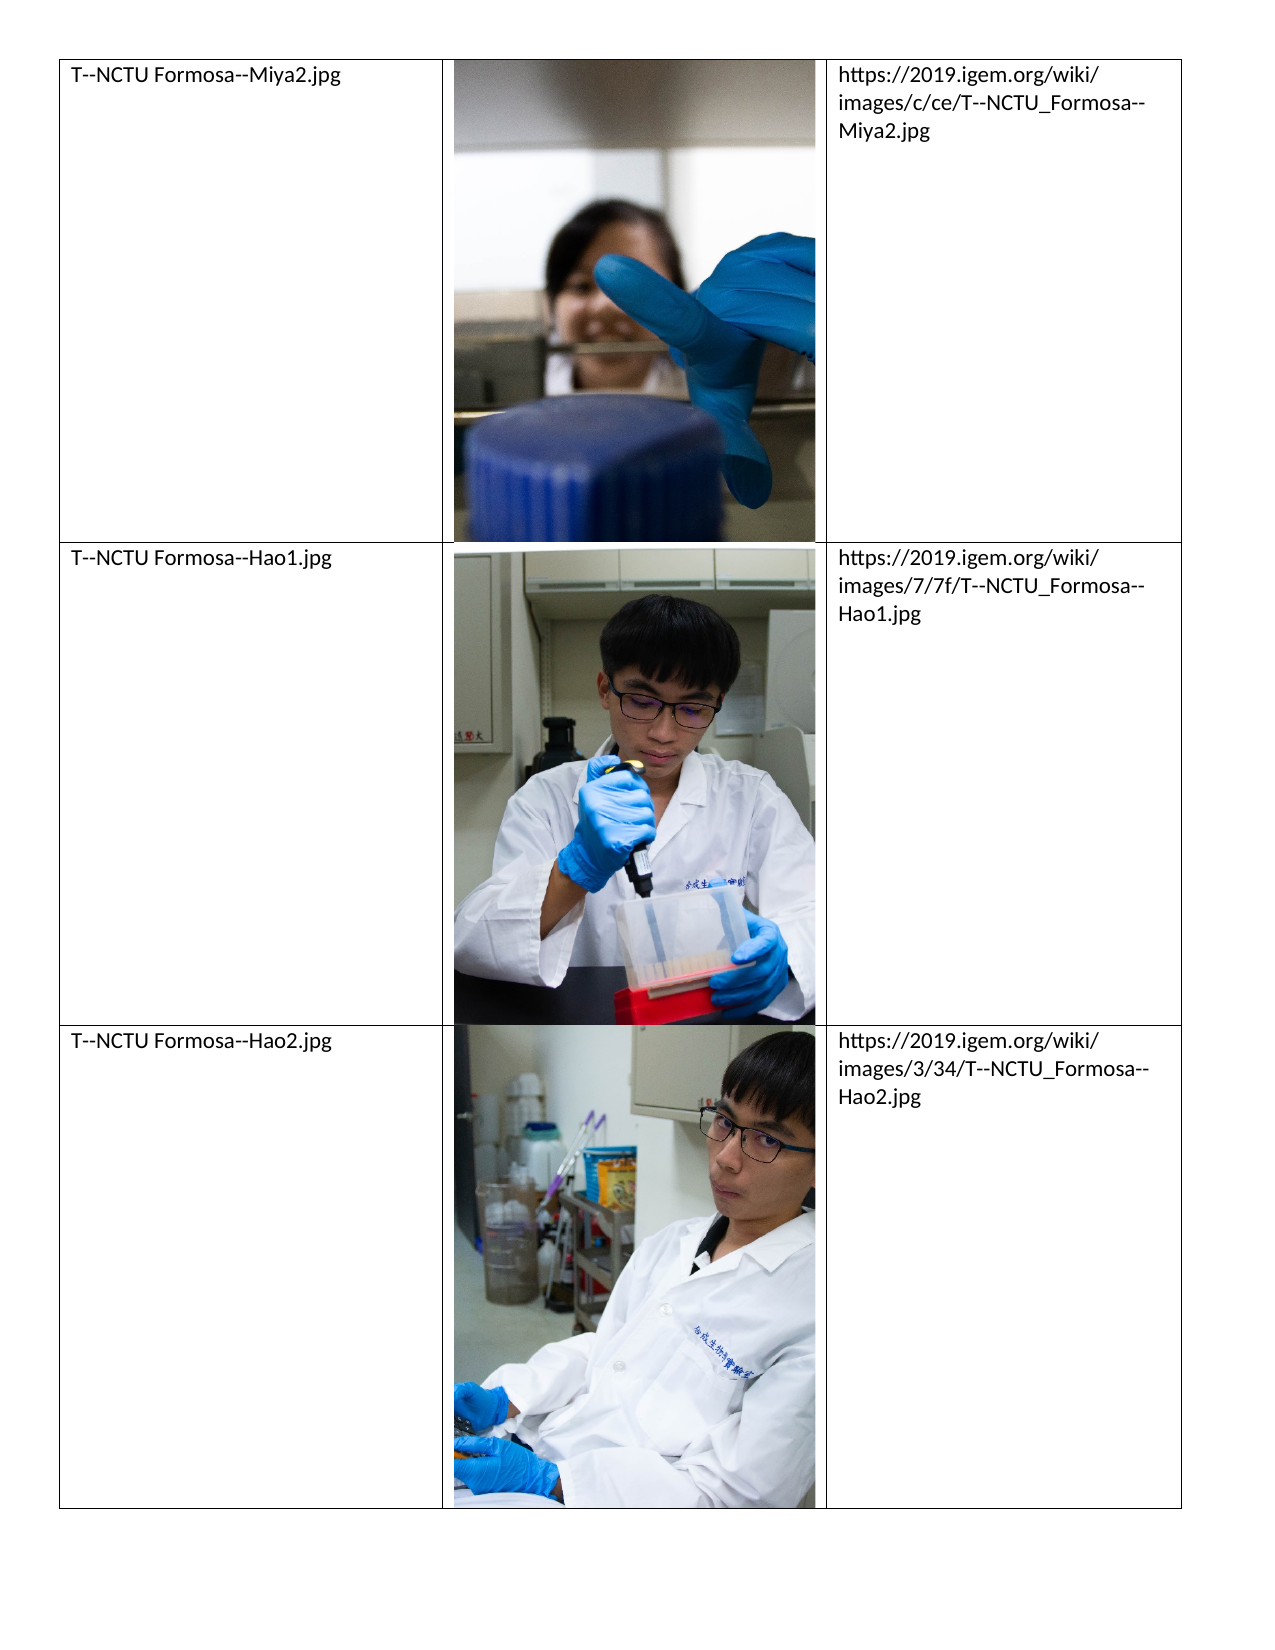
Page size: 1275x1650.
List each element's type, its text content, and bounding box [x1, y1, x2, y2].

table_cell https://2019.igem.org/wiki/images/c/ce/T--NCTU_Formosa--Miya2.jpg [827, 60, 1181, 542]
picture [454, 60, 816, 1508]
table_cell [816, 1026, 826, 1507]
table_cell [443, 1026, 454, 1507]
table_cell https://2019.igem.org/wiki/images/7/7f/T--NCTU_Formosa--Hao1.jpg [827, 543, 1181, 1025]
table_cell [816, 60, 826, 542]
table_cell T--NCTU Formosa--Miya2.jpg [60, 60, 442, 542]
table_cell [816, 543, 826, 1025]
table_cell T--NCTU Formosa--Hao2.jpg [60, 1026, 442, 1507]
table_cell [443, 543, 454, 1025]
table_cell [443, 60, 454, 542]
table_cell T--NCTU Formosa--Hao1.jpg [60, 543, 442, 1025]
table_cell https://2019.igem.org/wiki/images/3/34/T--NCTU_Formosa--Hao2.jpg [827, 1026, 1181, 1507]
